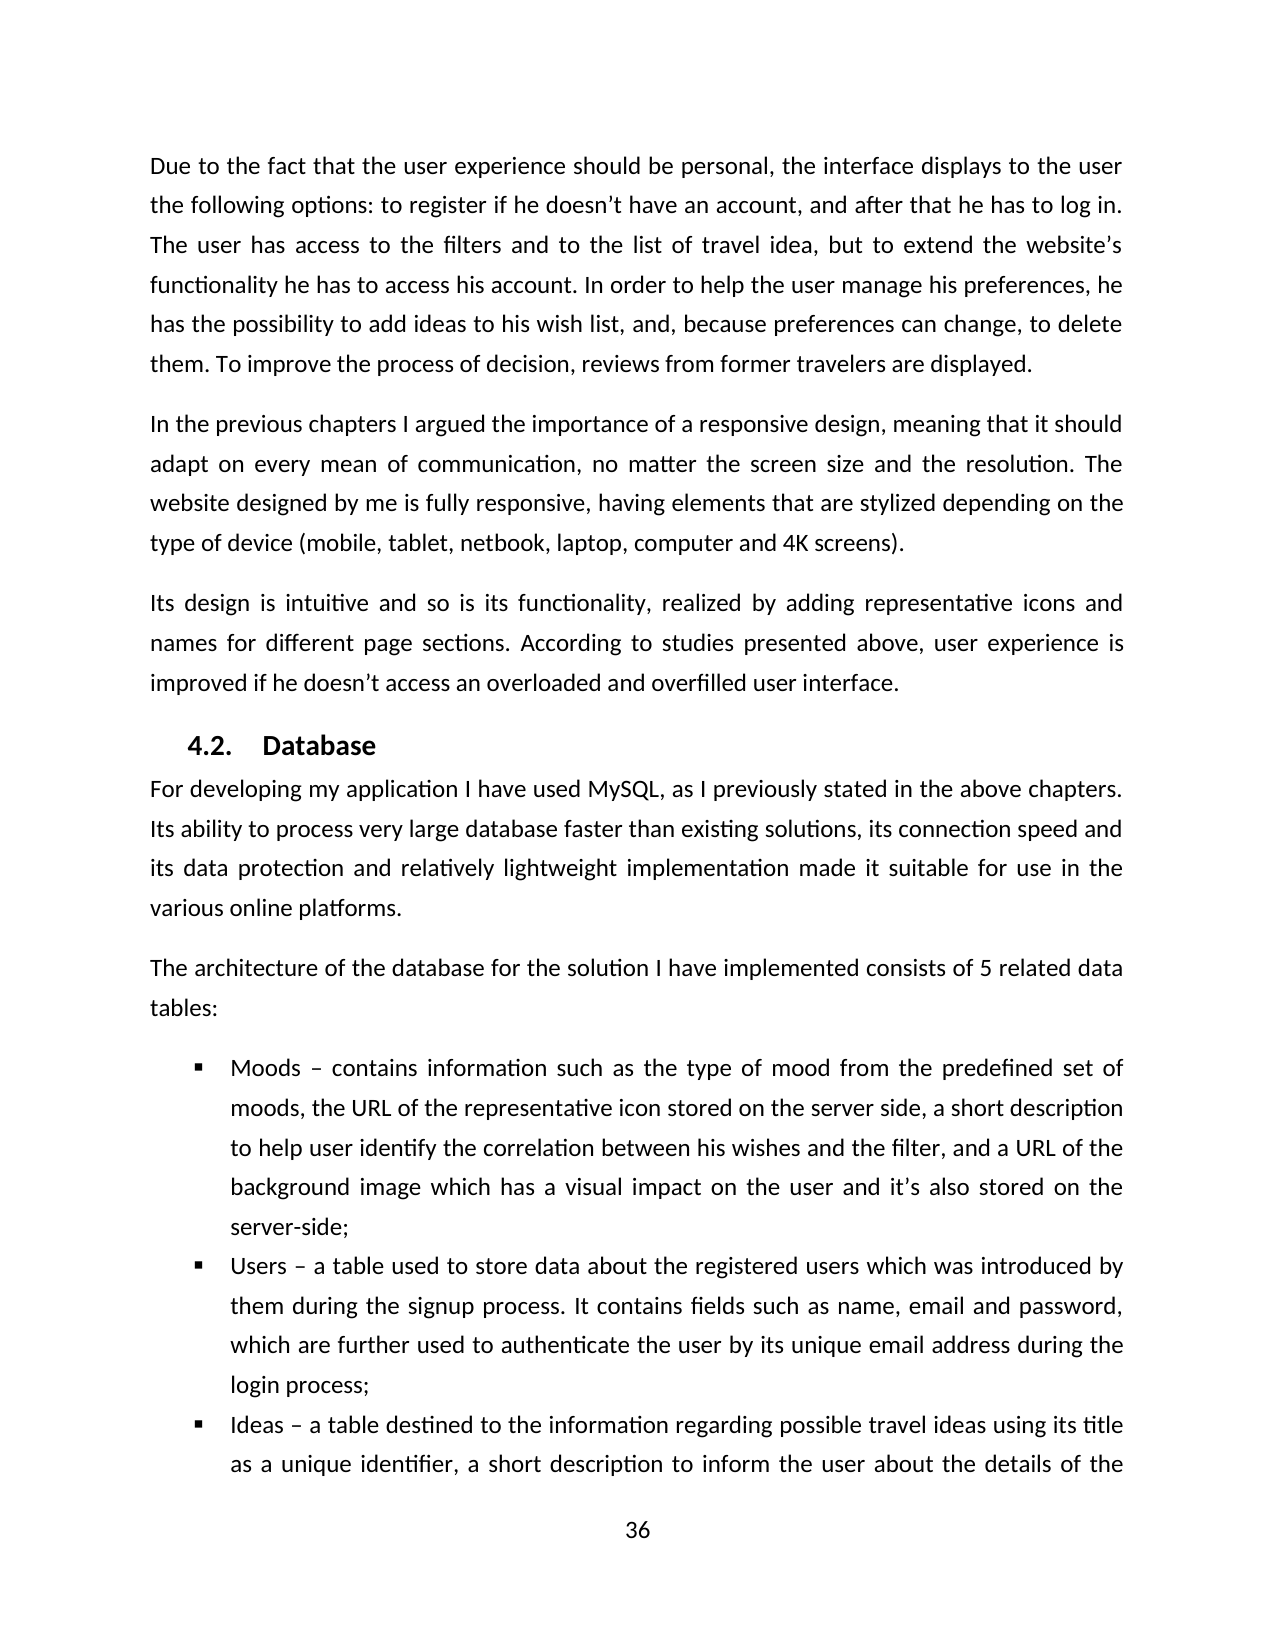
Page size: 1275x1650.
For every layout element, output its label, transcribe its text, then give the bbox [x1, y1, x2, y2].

text Its design is intuitive and so is its functionality, realized by adding representative icons and names for different page sections. According to studies presented above, user experience is improved if he doesn’t access an overloaded and overfilled user interface. [150, 587, 1125, 697]
text For developing my application I have used MySQL, as I previously stated in the above chapters. Its ability to process very large database faster than existing solutions, its connection speed and its data protection and relatively lightweight implementation made it suitable for use in the various online platforms. [150, 773, 1125, 923]
list Users – a table used to store data about the registered users which was introduced by them during the signup process. It contains fields such as name, email and password, which are further used to authenticate the user by its unique email address during the login process; [193, 1250, 1125, 1400]
subtitle Database [187, 727, 1125, 763]
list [193, 1409, 1125, 1479]
text Due to the fact that the user experience should be personal, the interface displays to the user the following options: to register if he doesn’t have an account, and after that he has to log in. The user has access to the filters and to the list of travel idea, but to extend the website’s functionality he has to access his account. In order to help the user manage his preferences, he has the possibility to add ideas to his wish list, and, because preferences can change, to delete them. To improve the process of decision, reviews from former travelers are displayed. [150, 150, 1125, 378]
list Moods – contains information such as the type of mood from the predefined set of moods, the URL of the representative icon stored on the server side, a short description to help user identify the correlation between his wishes and the filter, and a URL of the background image which has a visual impact on the user and it’s also stored on the server-side; [193, 1052, 1125, 1241]
text In the previous chapters I argued the importance of a responsive design, meaning that it should adapt on every mean of communication, no matter the screen size and the resolution. The website designed by me is fully responsive, having elements that are stylized depending on the type of device (mobile, tablet, netbook, laptop, computer and 4K screens). [150, 408, 1125, 558]
text The architecture of the database for the solution I have implemented consists of 5 related data tables: [150, 952, 1125, 1023]
